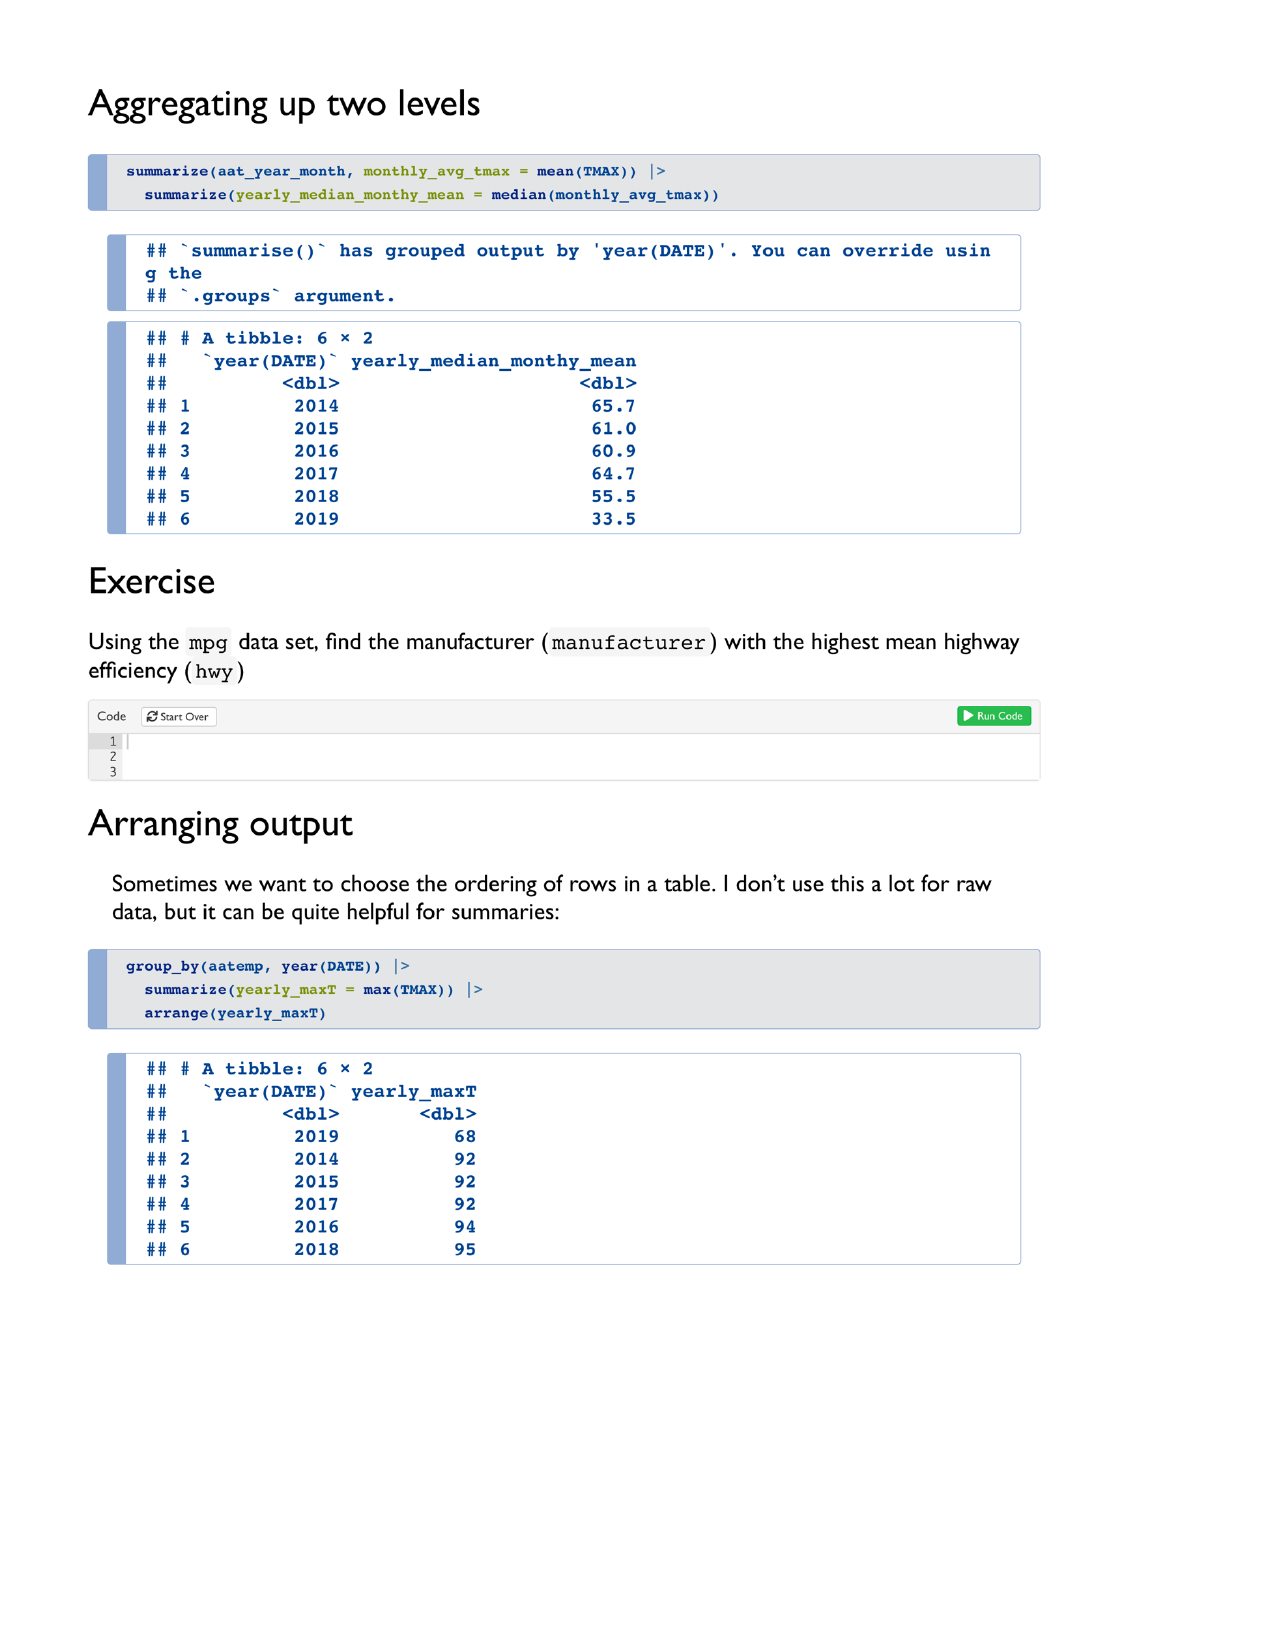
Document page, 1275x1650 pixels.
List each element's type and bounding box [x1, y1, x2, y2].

picture [75, 75, 1050, 1280]
